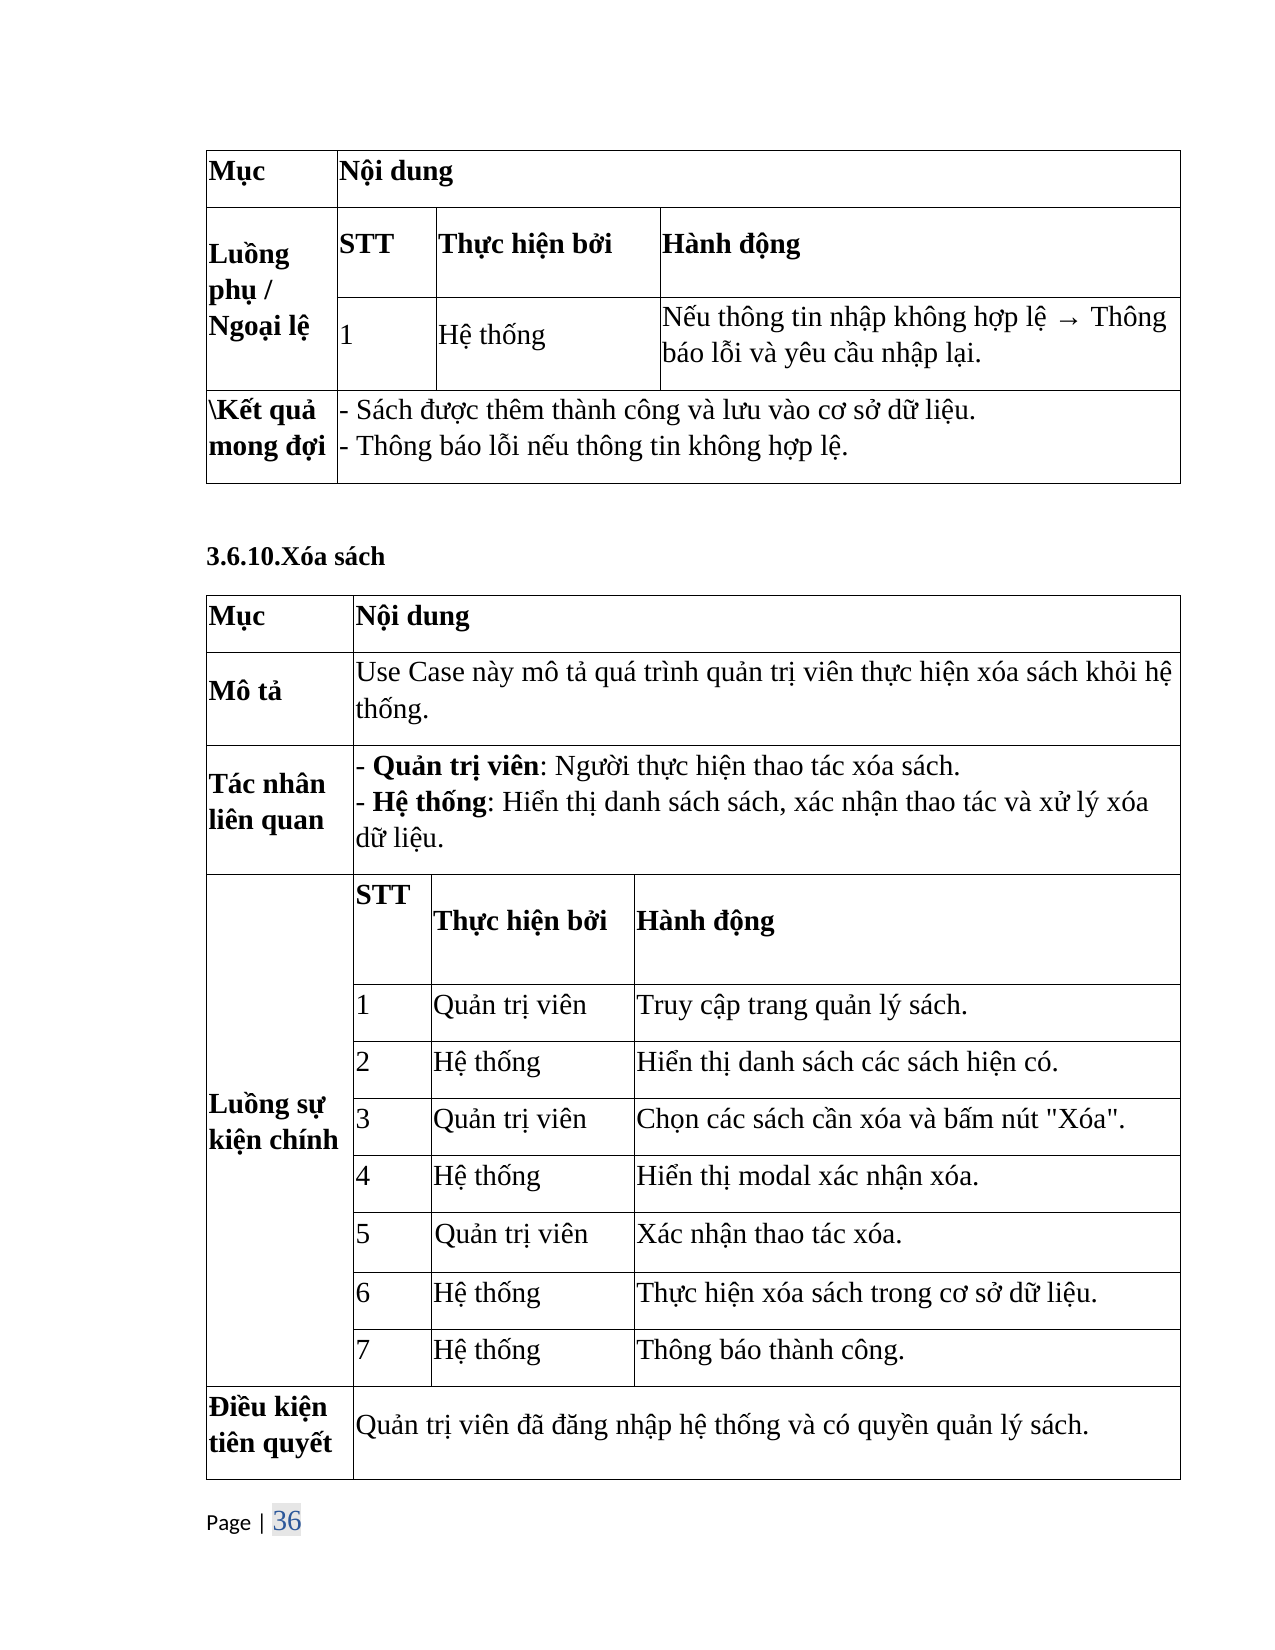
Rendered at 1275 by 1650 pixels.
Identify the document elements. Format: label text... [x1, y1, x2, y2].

table_cell Hệ thống [432, 1042, 634, 1098]
subtitle 3.6.10.Xóa sách [206, 545, 1187, 570]
table_cell 3 [354, 1099, 431, 1155]
table_cell Hiển thị danh sách các sách hiện có. [635, 1042, 1180, 1098]
table_cell Hành động [661, 208, 1180, 297]
table_cell \Kết quả mong đợi [207, 391, 337, 483]
table_cell [432, 1213, 634, 1272]
table_cell Chọn các sách cần xóa và bấm nút "Xóa". [635, 1099, 1180, 1155]
table_cell Quản trị viên [432, 985, 634, 1041]
table_cell - Sách được thêm thành công và lưu vào cơ sở dữ liệu. - Thông báo lỗi nếu thông tin không hợp lệ. [338, 391, 1180, 483]
table_cell Nếu thông tin nhập không hợp lệ → Thông báo lỗi và yêu cầu nhập lại. [661, 298, 1180, 390]
table_cell 2 [354, 1042, 431, 1098]
table_cell Xác nhận thao tác xóa. [635, 1213, 1180, 1272]
table_cell 7 [354, 1330, 431, 1386]
table_cell Hiển thị modal xác nhận xóa. [635, 1156, 1180, 1212]
table_cell Tác nhân liên quan [207, 746, 353, 874]
table_cell Thực hiện bởi [432, 875, 634, 984]
table_cell STT [338, 208, 436, 297]
table_cell Luồng sự kiện chính [207, 875, 353, 1386]
table_header Nội dung [354, 596, 1180, 652]
table_cell Hệ thống [437, 298, 660, 390]
table_cell Use Case này mô tả quá trình quản trị viên thực hiện xóa sách khỏi hệ thống. [354, 653, 1180, 745]
table_cell 1 [354, 985, 431, 1041]
table_cell Hệ thống [432, 1156, 634, 1212]
table_cell Điều kiện tiên quyết [207, 1387, 353, 1479]
table_cell Thực hiện bởi [437, 208, 660, 297]
table_header Mục [207, 596, 353, 652]
table_cell Quản trị viên đã đăng nhập hệ thống và có quyền quản lý sách. [354, 1387, 1180, 1479]
table_cell 1 [338, 298, 436, 390]
table_cell Luồng phụ / Ngoại lệ [207, 208, 337, 390]
table_cell Hệ thống [432, 1273, 634, 1329]
table_cell 5 [354, 1213, 431, 1272]
table_cell Quản trị viên [432, 1099, 634, 1155]
table_cell Truy cập trang quản lý sách. [635, 985, 1180, 1041]
table_cell Thông báo thành công. [635, 1330, 1180, 1386]
table_cell Hệ thống [432, 1330, 634, 1386]
table_cell 6 [354, 1273, 431, 1329]
table_cell 4 [354, 1156, 431, 1212]
table_cell - Quản trị viên: Người thực hiện thao tác xóa sách. - Hệ thống: Hiển thị danh sách sách, xác nhận thao tác và xử lý xóa dữ liệu. [354, 746, 1180, 874]
table_cell Mô tả [207, 653, 353, 745]
table_cell Hành động [635, 875, 1180, 984]
table_cell STT [354, 875, 431, 984]
table_header Nội dung [338, 151, 1180, 207]
table_cell Thực hiện xóa sách trong cơ sở dữ liệu. [635, 1273, 1180, 1329]
table_header Mục [207, 151, 337, 207]
